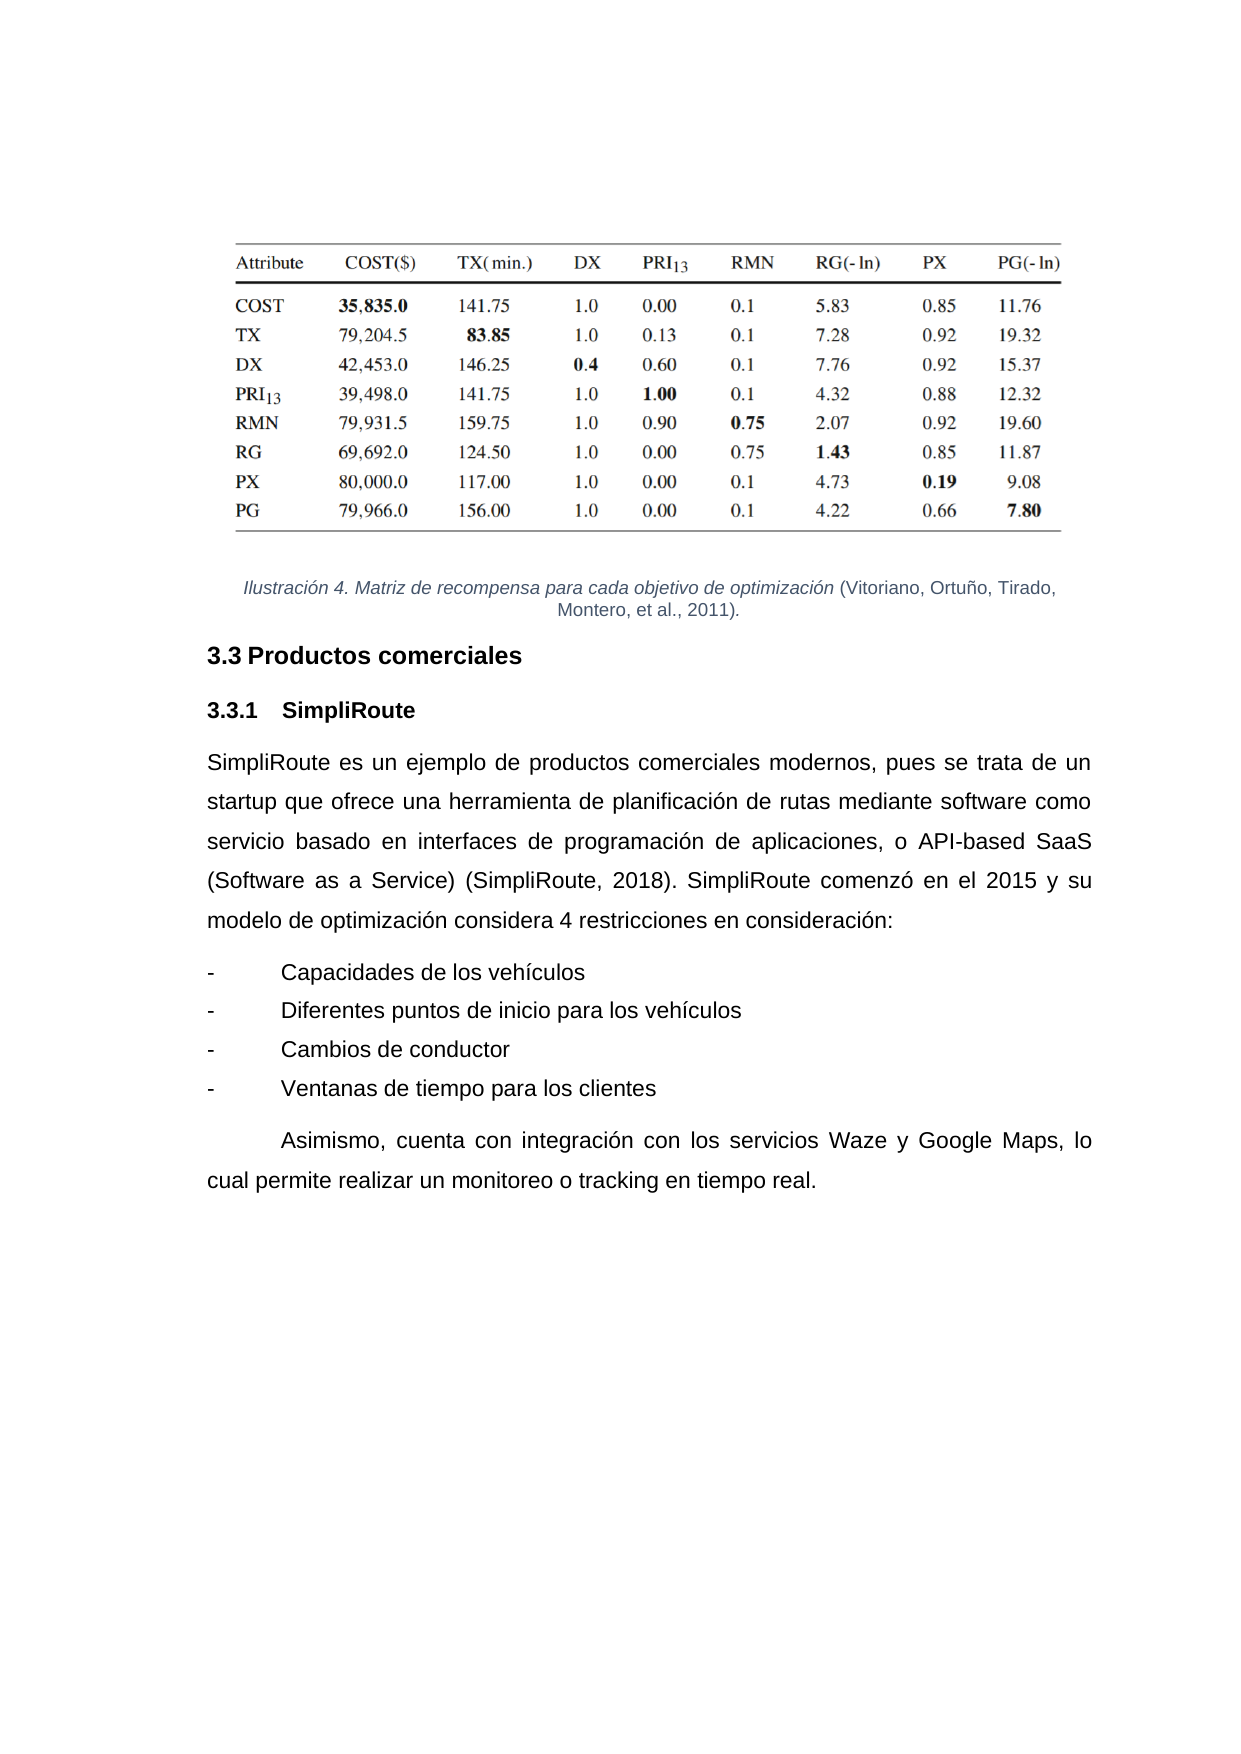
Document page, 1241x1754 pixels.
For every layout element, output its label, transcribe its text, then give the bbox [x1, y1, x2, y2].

text - Capacidades de los vehículos [207, 959, 1092, 985]
subtitle Productos comerciales [207, 641, 1092, 670]
text Ilustración 4. Matriz de recompensa para cada objetivo de optimización (Vitoriano, Ortuño, Tirado, Montero, et al., 2011). [207, 577, 1092, 620]
picture [220, 236, 1079, 552]
text SimpliRoute es un ejemplo de productos comerciales modernos, pues se trata de un startup que ofrece una herramienta de planificación de rutas mediante software como servicio basado en interfaces de programación de aplicaciones, o API-based SaaS (Software as a Service) (SimpliRoute, 2018). SimpliRoute comenzó en el 2015 y su modelo de optimización considera 4 restricciones en consideración: [207, 749, 1092, 933]
text - Ventanas de tiempo para los clientes [207, 1075, 1092, 1102]
text - Cambios de conductor [207, 1036, 1092, 1063]
text Asimismo, cuenta con integración con los servicios Waze y Google Maps, lo cual permite realizar un monitoreo o tracking en tiempo real. [207, 1127, 1092, 1193]
text - Diferentes puntos de inicio para los vehículos [207, 997, 1092, 1024]
subtitle SimpliRoute [207, 697, 1092, 723]
